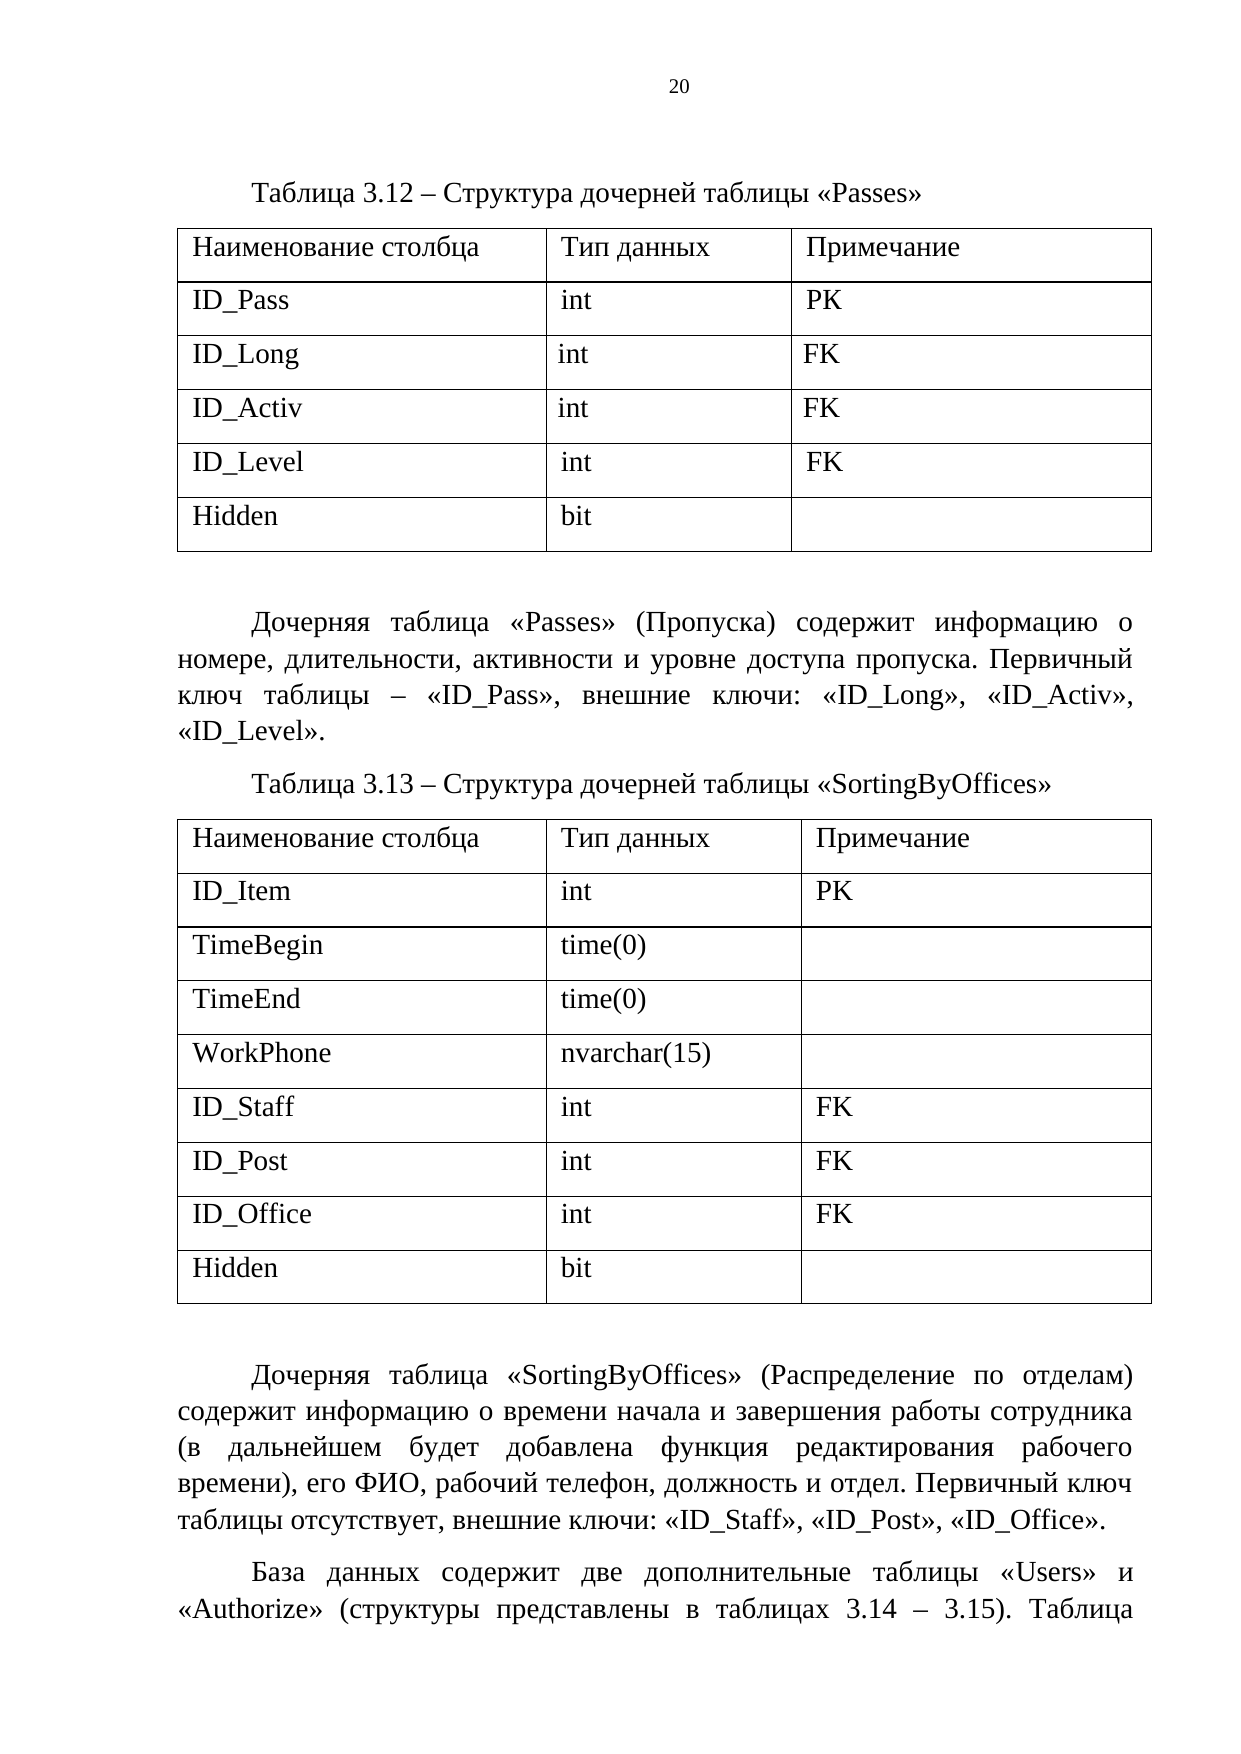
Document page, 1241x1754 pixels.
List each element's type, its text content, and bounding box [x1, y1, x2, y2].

table_header Примечание [802, 820, 1151, 872]
table_header Тип данных [547, 820, 801, 872]
table_cell int [547, 874, 801, 926]
table_cell int [547, 1143, 801, 1196]
table_cell FK [802, 1143, 1151, 1196]
table_cell ID_Level [178, 444, 546, 497]
table_header Примечание [792, 229, 1151, 281]
table_cell PК [792, 283, 1151, 335]
table_cell time(0) [547, 981, 801, 1034]
table_cell FK [802, 1197, 1151, 1249]
table_cell ID_Pass [178, 283, 546, 335]
table_cell Hidden [178, 498, 546, 551]
table_cell [792, 498, 1151, 551]
table_cell TimeEnd [178, 981, 546, 1034]
text Таблица 3.13 – Структура дочерней таблицы «SortingByOffices» [177, 766, 1133, 799]
table_cell int [547, 336, 791, 389]
table_cell time(0) [547, 928, 801, 980]
table_cell bit [547, 498, 791, 551]
table_cell ID_Staff [178, 1089, 546, 1142]
table_cell ID_Activ [178, 390, 546, 443]
text Таблица 3.12 – Структура дочерней таблицы «Passes» [177, 175, 1133, 208]
table_cell FK [802, 1089, 1151, 1142]
table_cell FK [792, 390, 1151, 443]
table_cell PK [802, 874, 1151, 926]
text Дочерняя таблица «SortingByOffices» (Распределение по отделам) содержит информацию о времени начала и завершения работы сотрудника (в дальнейшем будет добавлена функция редактирования рабочего времени), его ФИО, рабочий телефон, должность и отдел. Первичный ключ таблицы отсутствует, внешние ключи: «ID_Staff», «ID_Post», «ID_Office». [177, 1357, 1133, 1535]
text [177, 1554, 1133, 1624]
table_header Тип данных [547, 229, 791, 281]
table_cell int [547, 1089, 801, 1142]
table_cell [802, 981, 1151, 1034]
table_cell TimeBegin [178, 928, 546, 980]
table_cell Hidden [178, 1251, 546, 1303]
table_cell WorkPhone [178, 1035, 546, 1088]
table_cell int [547, 1197, 801, 1249]
table_cell nvarchar(15) [547, 1035, 801, 1088]
table_cell int [547, 444, 791, 497]
table_cell ID_Long [178, 336, 546, 389]
table_cell [802, 1035, 1151, 1088]
text Дочерняя таблица «Passes» (Пропуска) содержит информацию о номере, длительности, активности и уровне доступа пропуска. Первичный ключ таблицы – «ID_Pass», внешние ключи: «ID_Long», «ID_Activ», «ID_Level». [177, 604, 1133, 747]
table_cell int [547, 283, 791, 335]
table_cell [802, 928, 1151, 980]
table_cell FK [792, 336, 1151, 389]
table_header Наименование столбца [178, 229, 546, 281]
table_cell ID_Item [178, 874, 546, 926]
table_cell int [547, 390, 791, 443]
table_cell [802, 1251, 1151, 1303]
table_header Наименование столбца [178, 820, 546, 872]
table_cell bit [547, 1251, 801, 1303]
table_cell ID_Office [178, 1197, 546, 1249]
table_cell FK [792, 444, 1151, 497]
table_cell ID_Post [178, 1143, 546, 1196]
